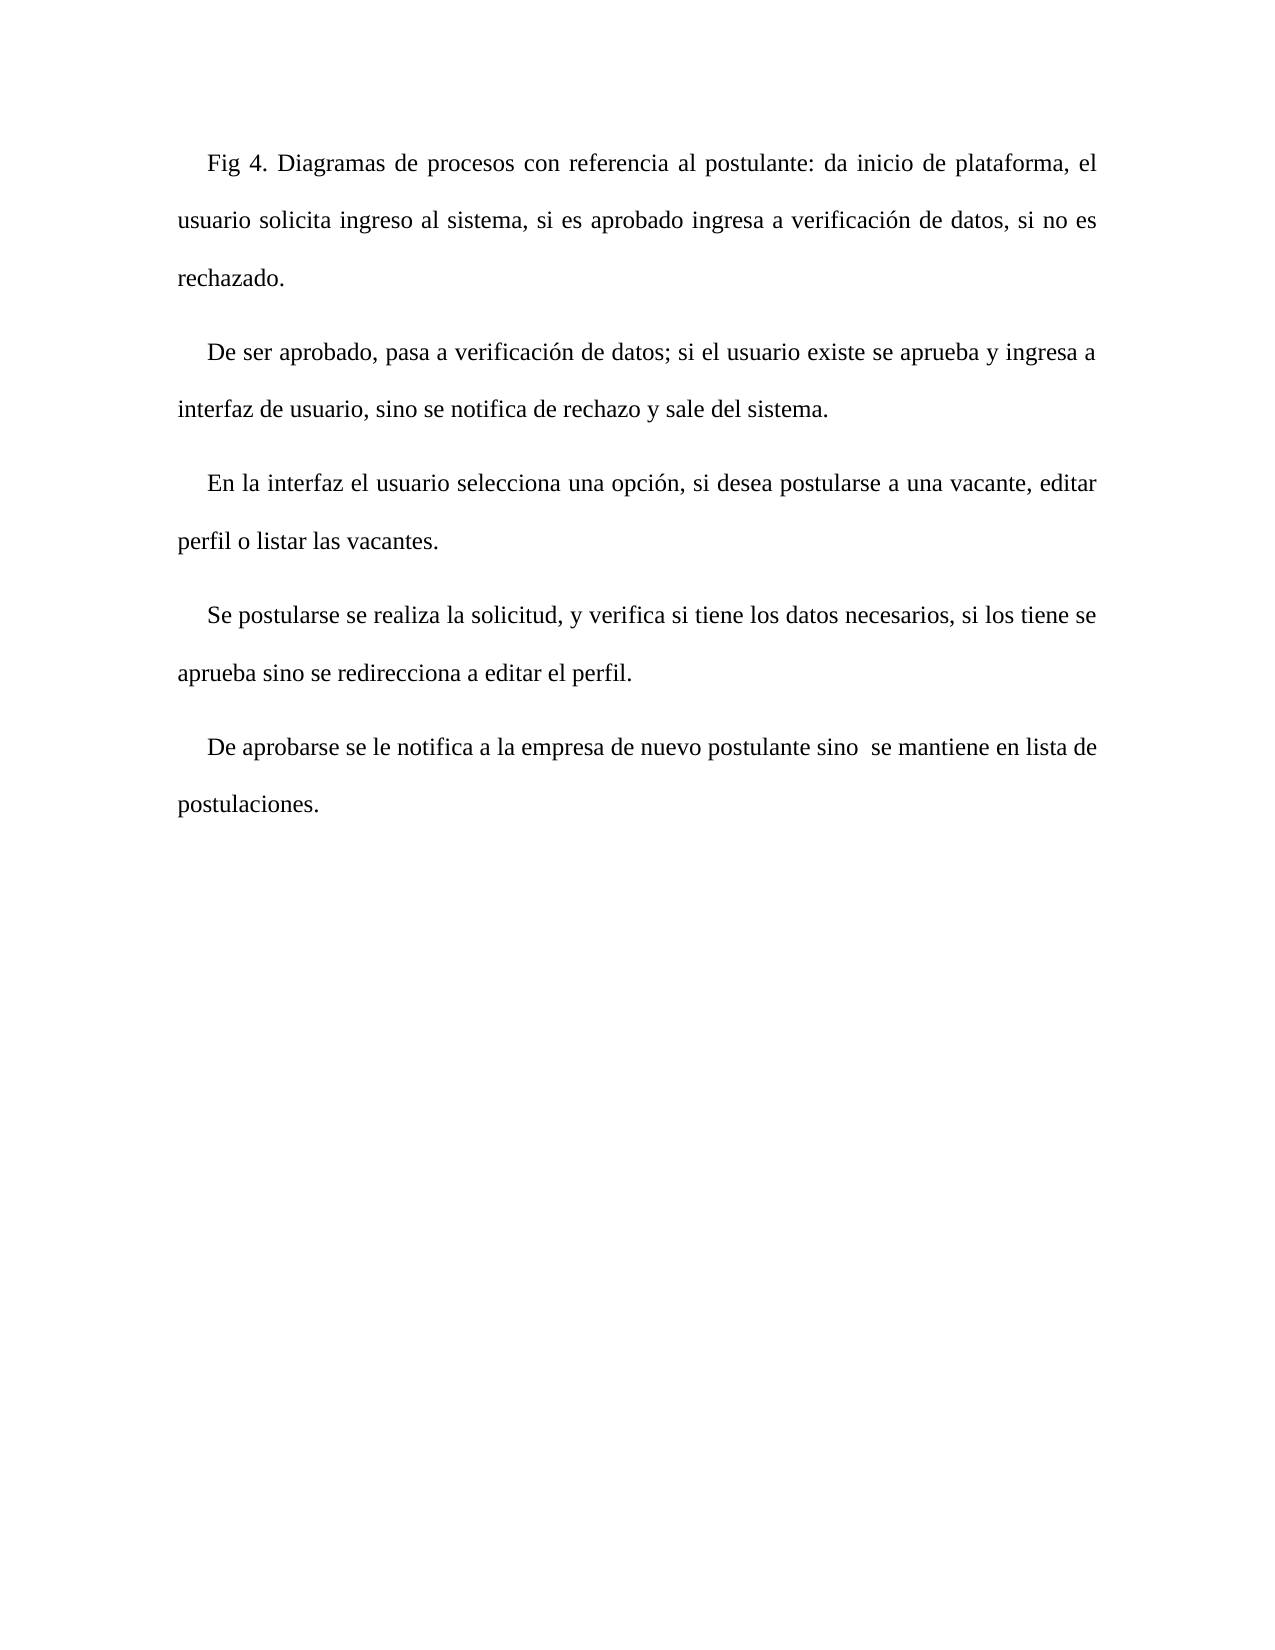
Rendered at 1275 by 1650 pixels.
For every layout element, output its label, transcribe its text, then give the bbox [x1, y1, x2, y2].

text Fig 4. Diagramas de procesos con referencia al postulante: da inicio de plataforma, el usuario solicita ingreso al sistema, si es aprobado ingresa a verificación de datos, si no es rechazado. [177, 148, 1098, 291]
text De ser aprobado, pasa a verificación de datos; si el usuario existe se aprueba y ingresa a interfaz de usuario, sino se notifica de rechazo y sale del sistema. [177, 337, 1098, 423]
text De aprobarse se le notifica a la empresa de nuevo postulante sino se mantiene en lista de postulaciones. [177, 732, 1098, 818]
text Se postularse se realiza la solicitud, y verifica si tiene los datos necesarios, si los tiene se aprueba sino se redirecciona a editar el perfil. [177, 600, 1098, 686]
text En la interfaz el usuario selecciona una opción, si desea postularse a una vacante, editar perfil o listar las vacantes. [177, 468, 1098, 555]
